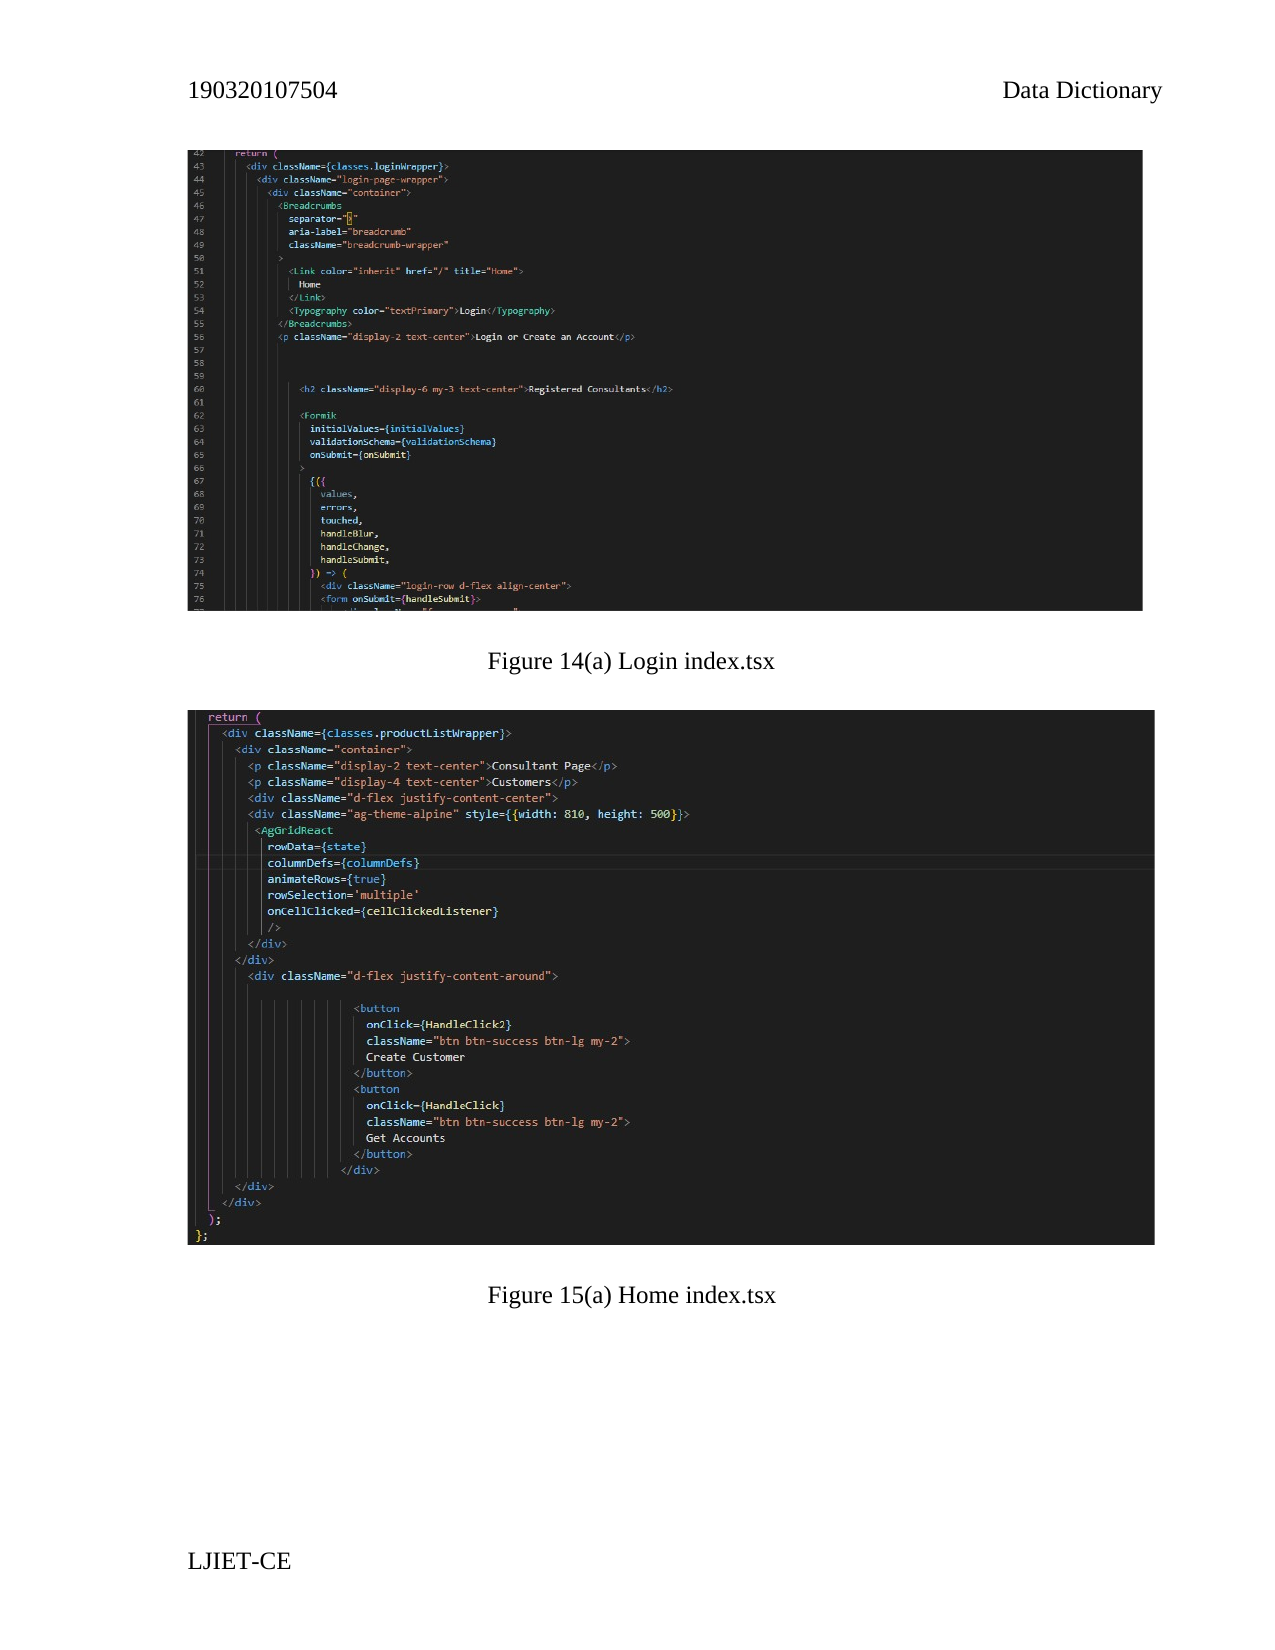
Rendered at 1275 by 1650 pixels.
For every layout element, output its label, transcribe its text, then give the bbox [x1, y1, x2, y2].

picture [187, 150, 1143, 611]
text Figure 15(a) Home index.tsx [187, 1280, 1125, 1308]
picture [187, 710, 1155, 1245]
text Figure 14(a) Login index.tsx [187, 646, 1125, 675]
